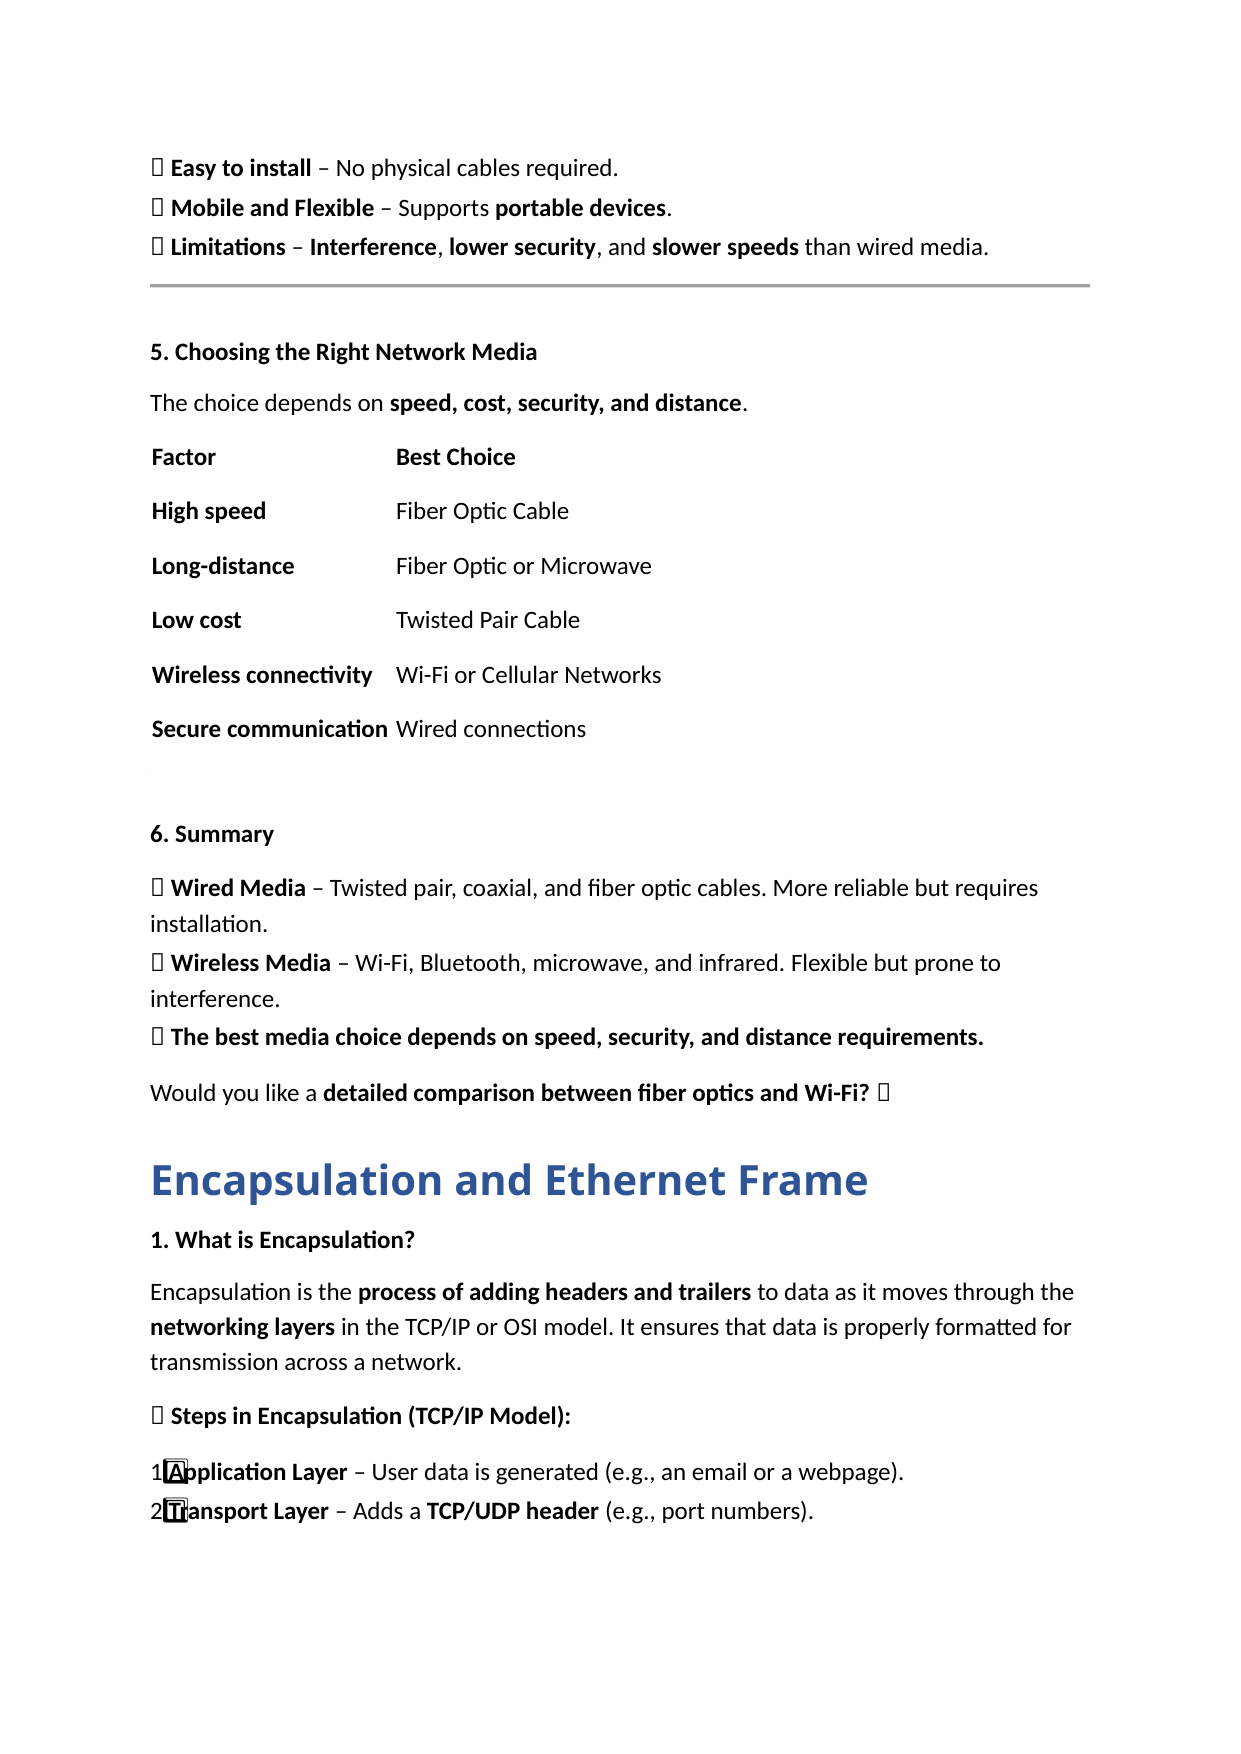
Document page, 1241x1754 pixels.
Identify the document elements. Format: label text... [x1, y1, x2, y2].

text 1. What is Encapsulation? [150, 1224, 1090, 1255]
text ✅ Easy to install – No physical cables required. ✅ Mobile and Flexible – Supports portable devices. 🚫 Limitations – Interference, lower security, and slower speeds than wired media. [150, 150, 1090, 262]
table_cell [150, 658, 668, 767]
subtitle Encapsulation and Ethernet Frame [150, 1151, 1090, 1208]
text 5. Choosing the Right Network Media [150, 336, 1090, 366]
text 6. Summary [150, 818, 1090, 849]
text 📌 Steps in Encapsulation (TCP/IP Model): [150, 1398, 1090, 1432]
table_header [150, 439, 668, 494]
text Would you like a detailed comparison between fiber optics and Wi-Fi? 🚀 [150, 1074, 1090, 1108]
text 🔹 Wired Media – Twisted pair, coaxial, and fiber optic cables. More reliable but requires installation. 🔹 Wireless Media – Wi-Fi, Bluetooth, microwave, and infrared. Flexible but prone to interference. 🔹 The best media choice depends on speed, security, and distance requirements. [150, 870, 1090, 1052]
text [150, 1453, 1090, 1527]
text Encapsulation is the process of adding headers and trailers to data as it moves through the networking layers in the TCP/IP or OSI model. It ensures that data is properly formatted for transmission across a network. [150, 1276, 1090, 1377]
text The choice depends on speed, cost, security, and distance. [150, 387, 1090, 418]
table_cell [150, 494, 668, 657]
